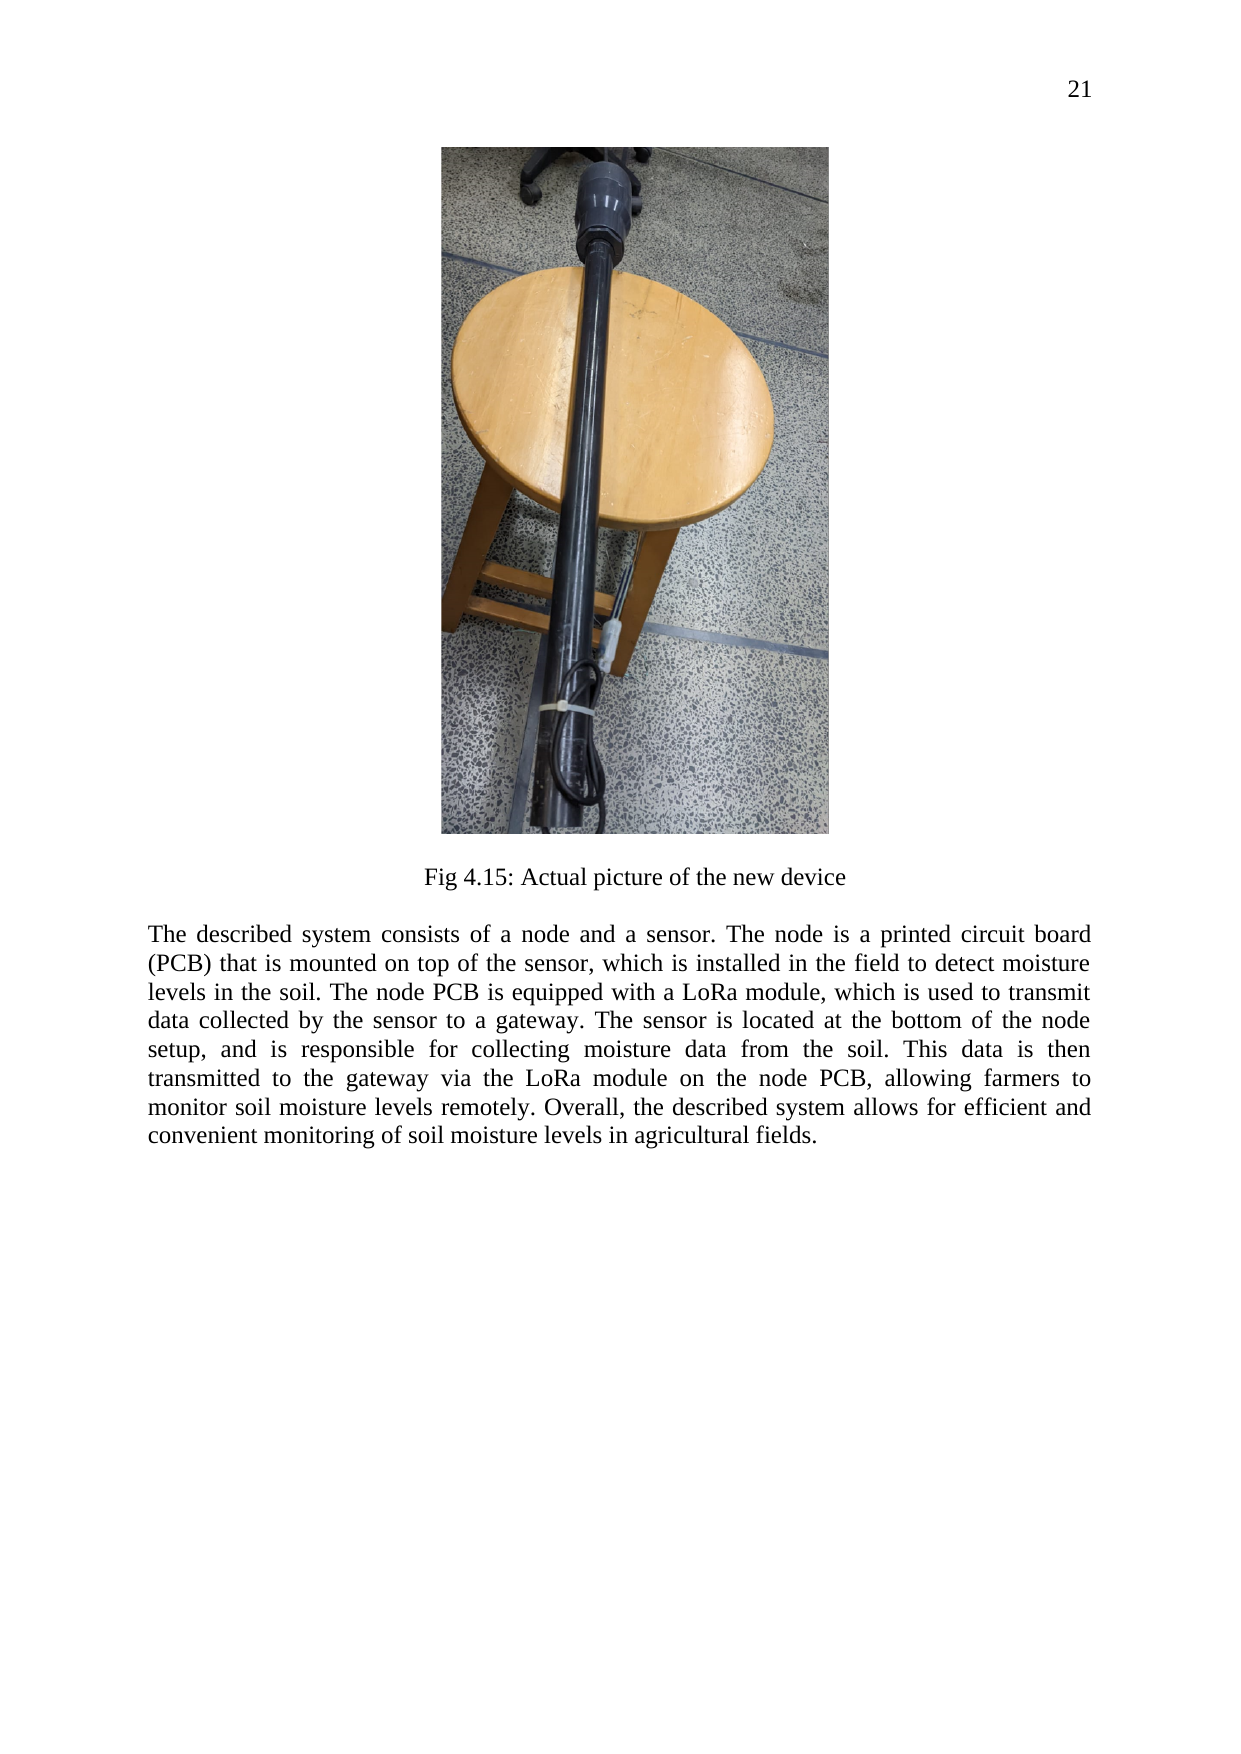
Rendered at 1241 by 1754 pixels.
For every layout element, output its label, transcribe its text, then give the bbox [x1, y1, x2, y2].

picture [441, 147, 829, 834]
text Fig 4.15: Actual picture of the new device [148, 862, 1092, 891]
text The described system consists of a node and a sensor. The node is a printed circuit board (PCB) that is mounted on top of the sensor, which is installed in the field to detect moisture levels in the soil. The node PCB is equipped with a LoRa module, which is used to transmit data collected by the sensor to a gateway. The sensor is located at the bottom of the node setup, and is responsible for collecting moisture data from the soil. This data is then transmitted to the gateway via the LoRa module on the node PCB, allowing farmers to monitor soil moisture levels remotely. Overall, the described system allows for efficient and convenient monitoring of soil moisture levels in agricultural fields. [148, 919, 1092, 1149]
